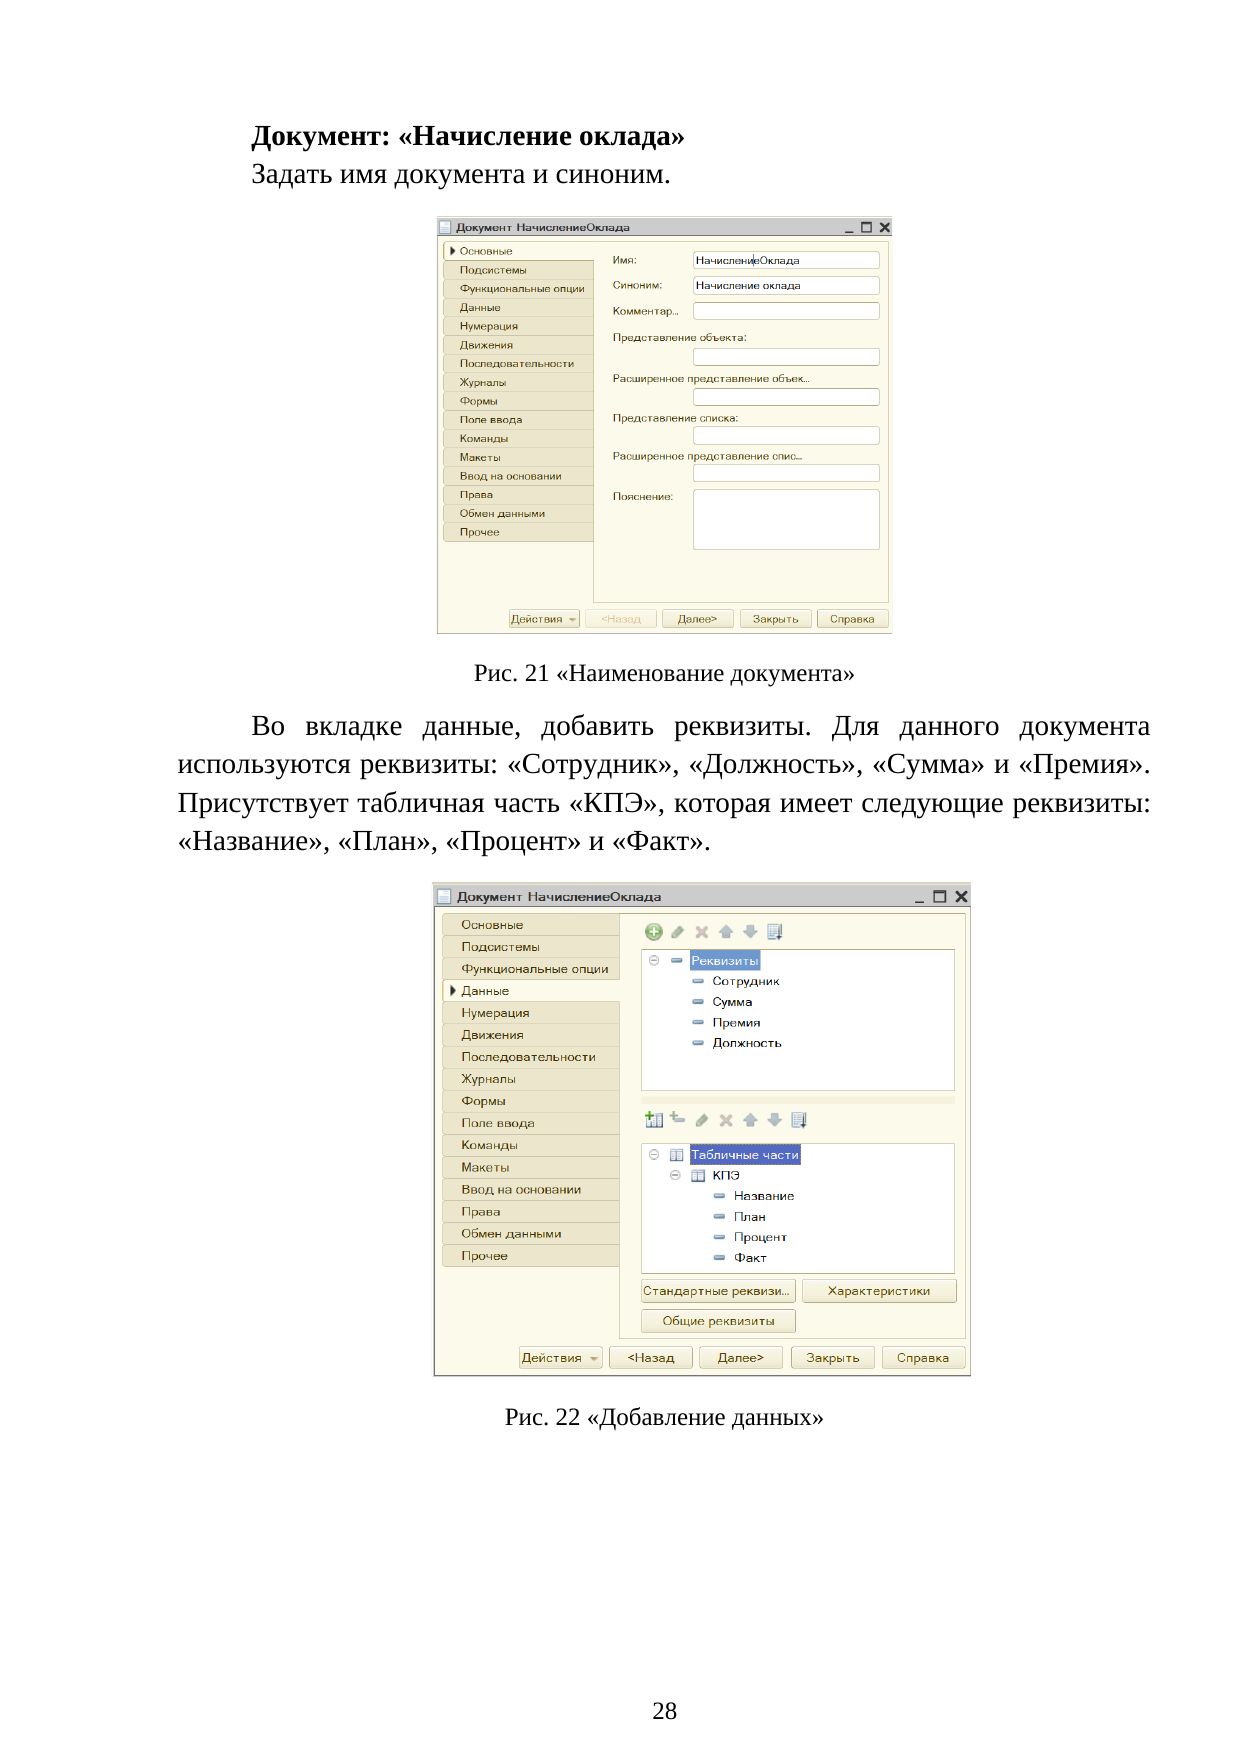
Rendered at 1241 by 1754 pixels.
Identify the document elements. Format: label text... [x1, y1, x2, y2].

picture [436, 216, 893, 634]
text Задать имя документа и синоним. [177, 157, 1152, 190]
text Рис. 21 «Наименование документа» [177, 658, 1152, 687]
text Во вкладке данные, добавить реквизиты. Для данного документа используются реквизиты: «Сотрудник», «Должность», «Сумма» и «Премия». Присутствует табличная часть «КПЭ», которая имеет следующие реквизиты: «Название», «План», «Процент» и «Факт». [177, 708, 1152, 857]
picture [431, 882, 971, 1377]
text Рис. 22 «Добавление данных» [177, 1402, 1152, 1430]
text Документ: «Начисление оклада» [177, 118, 1152, 152]
